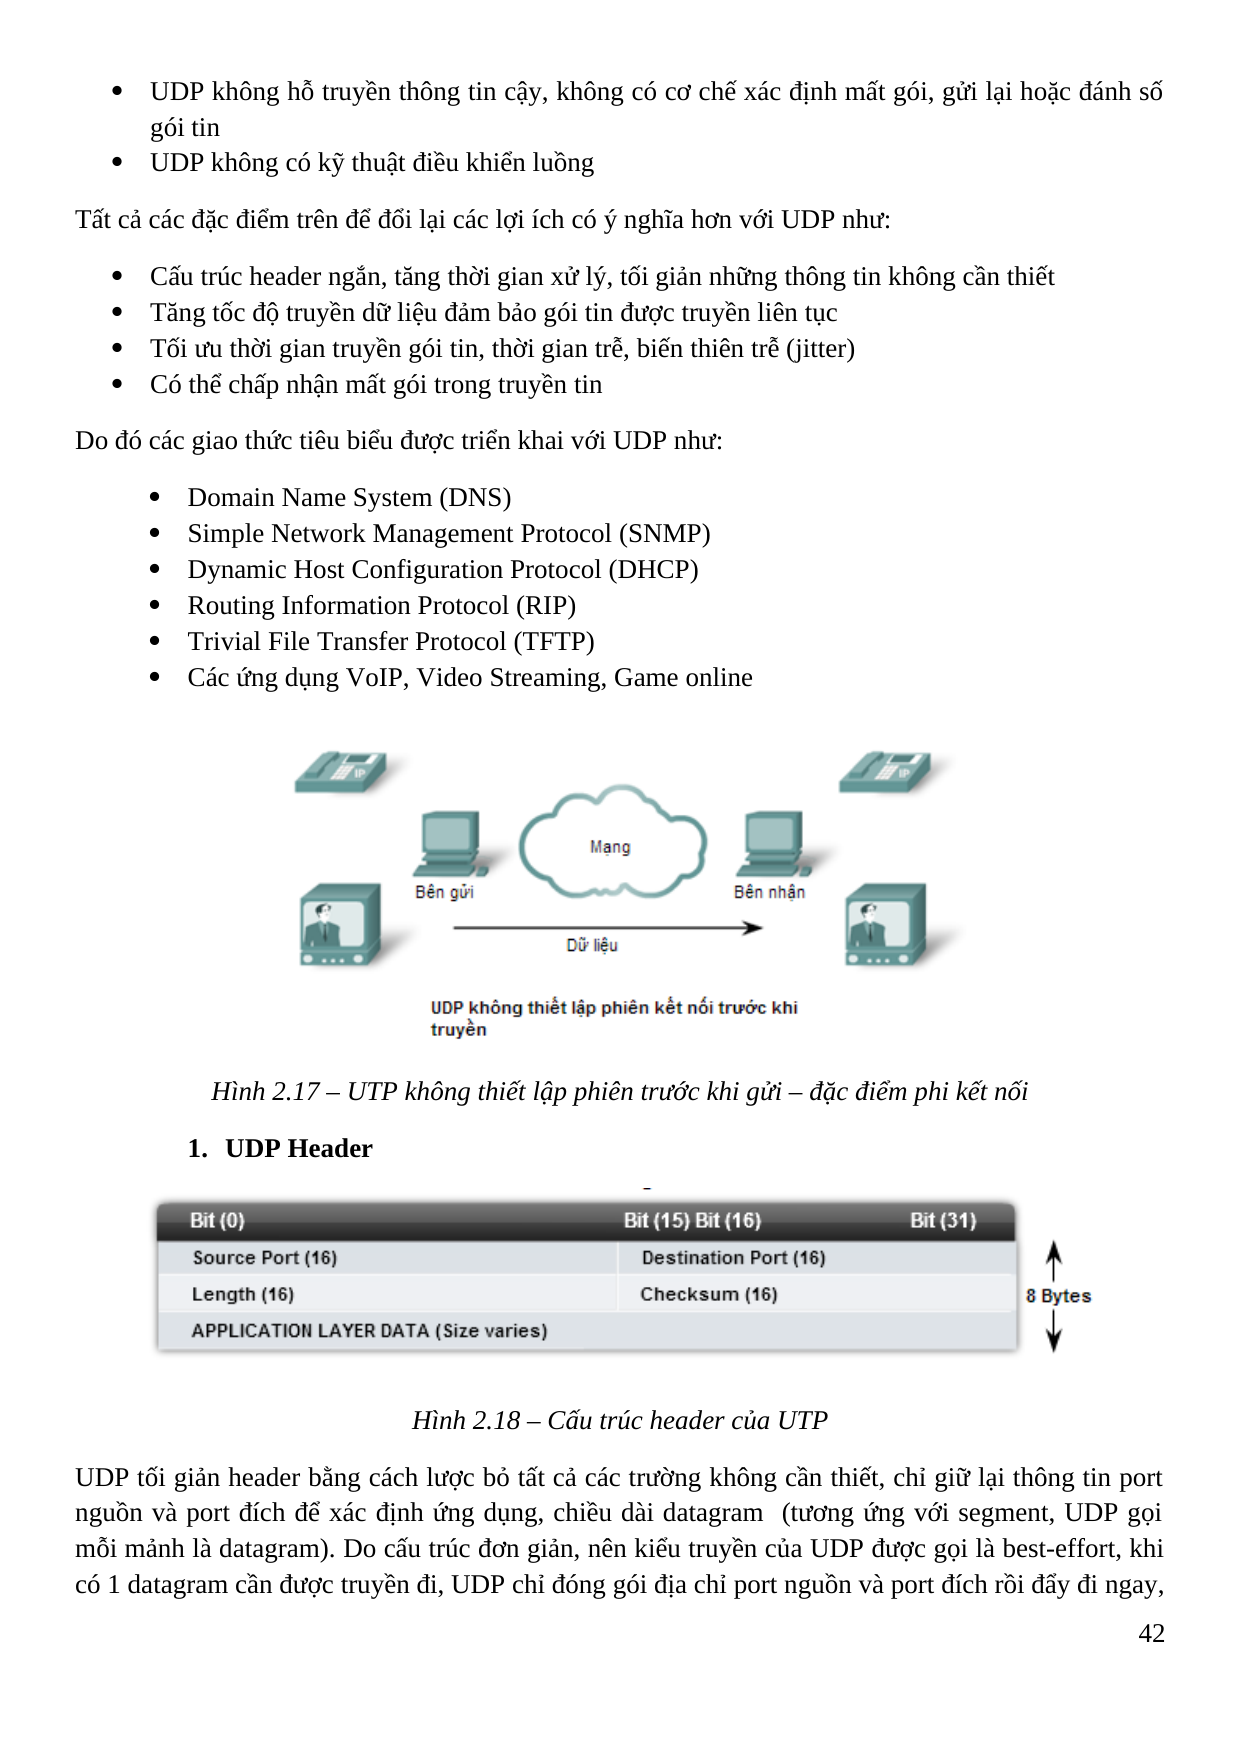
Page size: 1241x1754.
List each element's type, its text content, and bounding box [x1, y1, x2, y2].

list Tăng tốc độ truyền dữ liệu đảm bảo gói tin được truyền liên tục [112, 296, 1165, 327]
list UDP Header [187, 1132, 1165, 1163]
list Có thể chấp nhận mất gói trong truyền tin [112, 368, 1165, 399]
list Cấu trúc header ngắn, tăng thời gian xử lý, tối giản những thông tin không cần thiết [112, 260, 1165, 291]
list Trivial File Transfer Protocol (TFTP) [150, 625, 1165, 656]
text Hình 2.18 – Cấu trúc header của UTP [75, 1404, 1165, 1435]
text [75, 1461, 1165, 1599]
picture [267, 717, 973, 1050]
text Hình 2.17 – UTP không thiết lập phiên trước khi gửi – đặc điểm phi kết nối [75, 1075, 1165, 1106]
list Tối ưu thời gian truyền gói tin, thời gian trễ, biến thiên trễ (jitter) [112, 332, 1165, 363]
list Simple Network Management Protocol (SNMP) [150, 517, 1165, 548]
list UDP không có kỹ thuật điều khiển luồng [112, 147, 1165, 178]
text Do đó các giao thức tiêu biểu được triển khai với UDP như: [75, 424, 1165, 456]
list Các ứng dụng VoIP, Video Streaming, Game online [150, 661, 1165, 692]
list Routing Information Protocol (RIP) [150, 589, 1165, 620]
list Domain Name System (DNS) [150, 481, 1165, 512]
text Tất cả các đặc điểm trên để đổi lại các lợi ích có ý nghĩa hơn với UDP như: [75, 203, 1165, 234]
picture [139, 1188, 1101, 1379]
list Dynamic Host Configuration Protocol (DHCP) [150, 553, 1165, 584]
list UDP không hỗ truyền thông tin cậy, không có cơ chế xác định mất gói, gửi lại hoặc đánh số gói tin [112, 75, 1165, 142]
